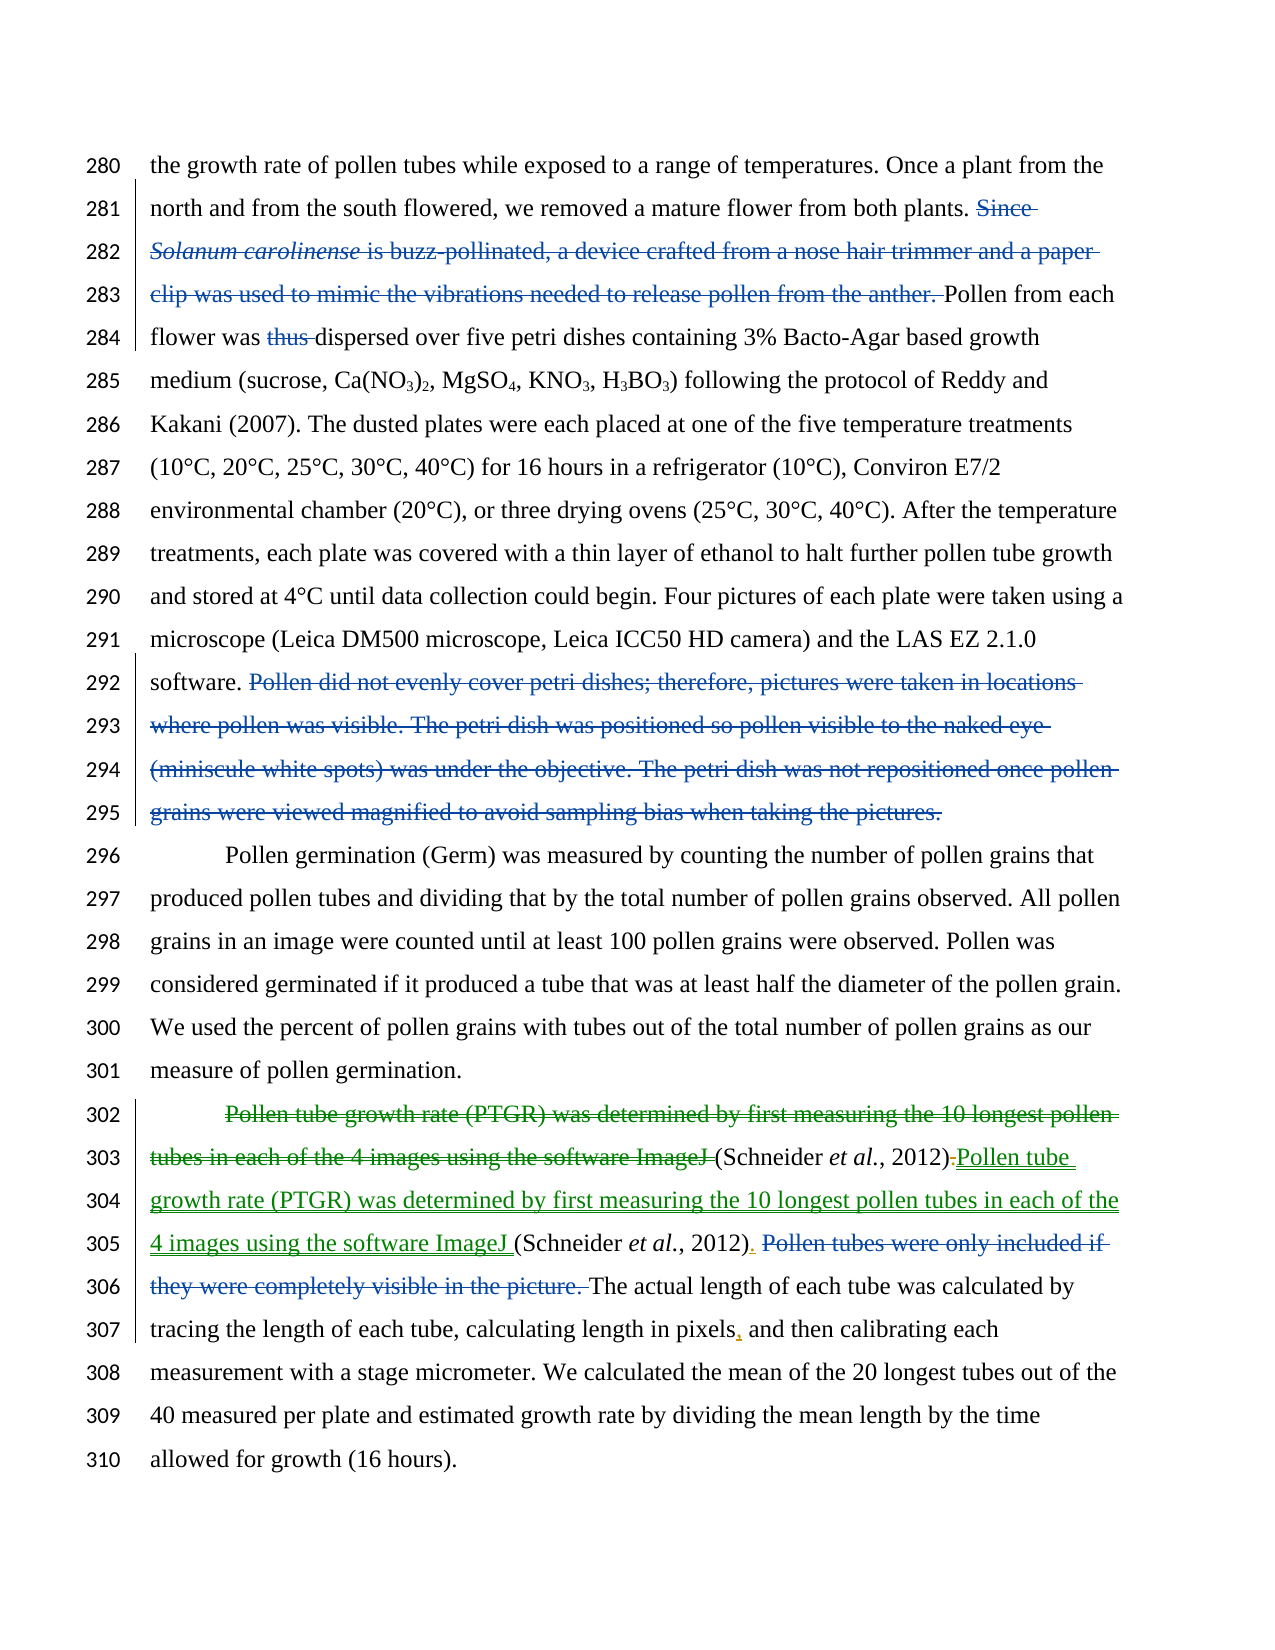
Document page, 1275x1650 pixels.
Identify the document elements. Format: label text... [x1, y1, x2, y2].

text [150, 150, 1125, 826]
text (Schneider et al., 2012)(Schneider et al., 2012) The actual length of each tube was calculated by tracing the length of each tube, calculating length in pixels and then calibrating each measurement with a stage micrometer. We calculated the mean of the 20 longest tubes out of the 40 measured per plate and estimated growth rate by dividing the mean length by the time allowed for growth (16 hours). [150, 1099, 1125, 1472]
text Pollen germination (Germ) was measured by counting the number of pollen grains that produced pollen tubes and dividing that by the total number of pollen grains observed. All pollen grains in an image were counted until at least 100 pollen grains were observed. Pollen was considered germinated if it produced a tube that was at least half the diameter of the pollen grain. We used the percent of pollen grains with tubes out of the total number of pollen grains as our measure of pollen germination. [150, 840, 1125, 1084]
